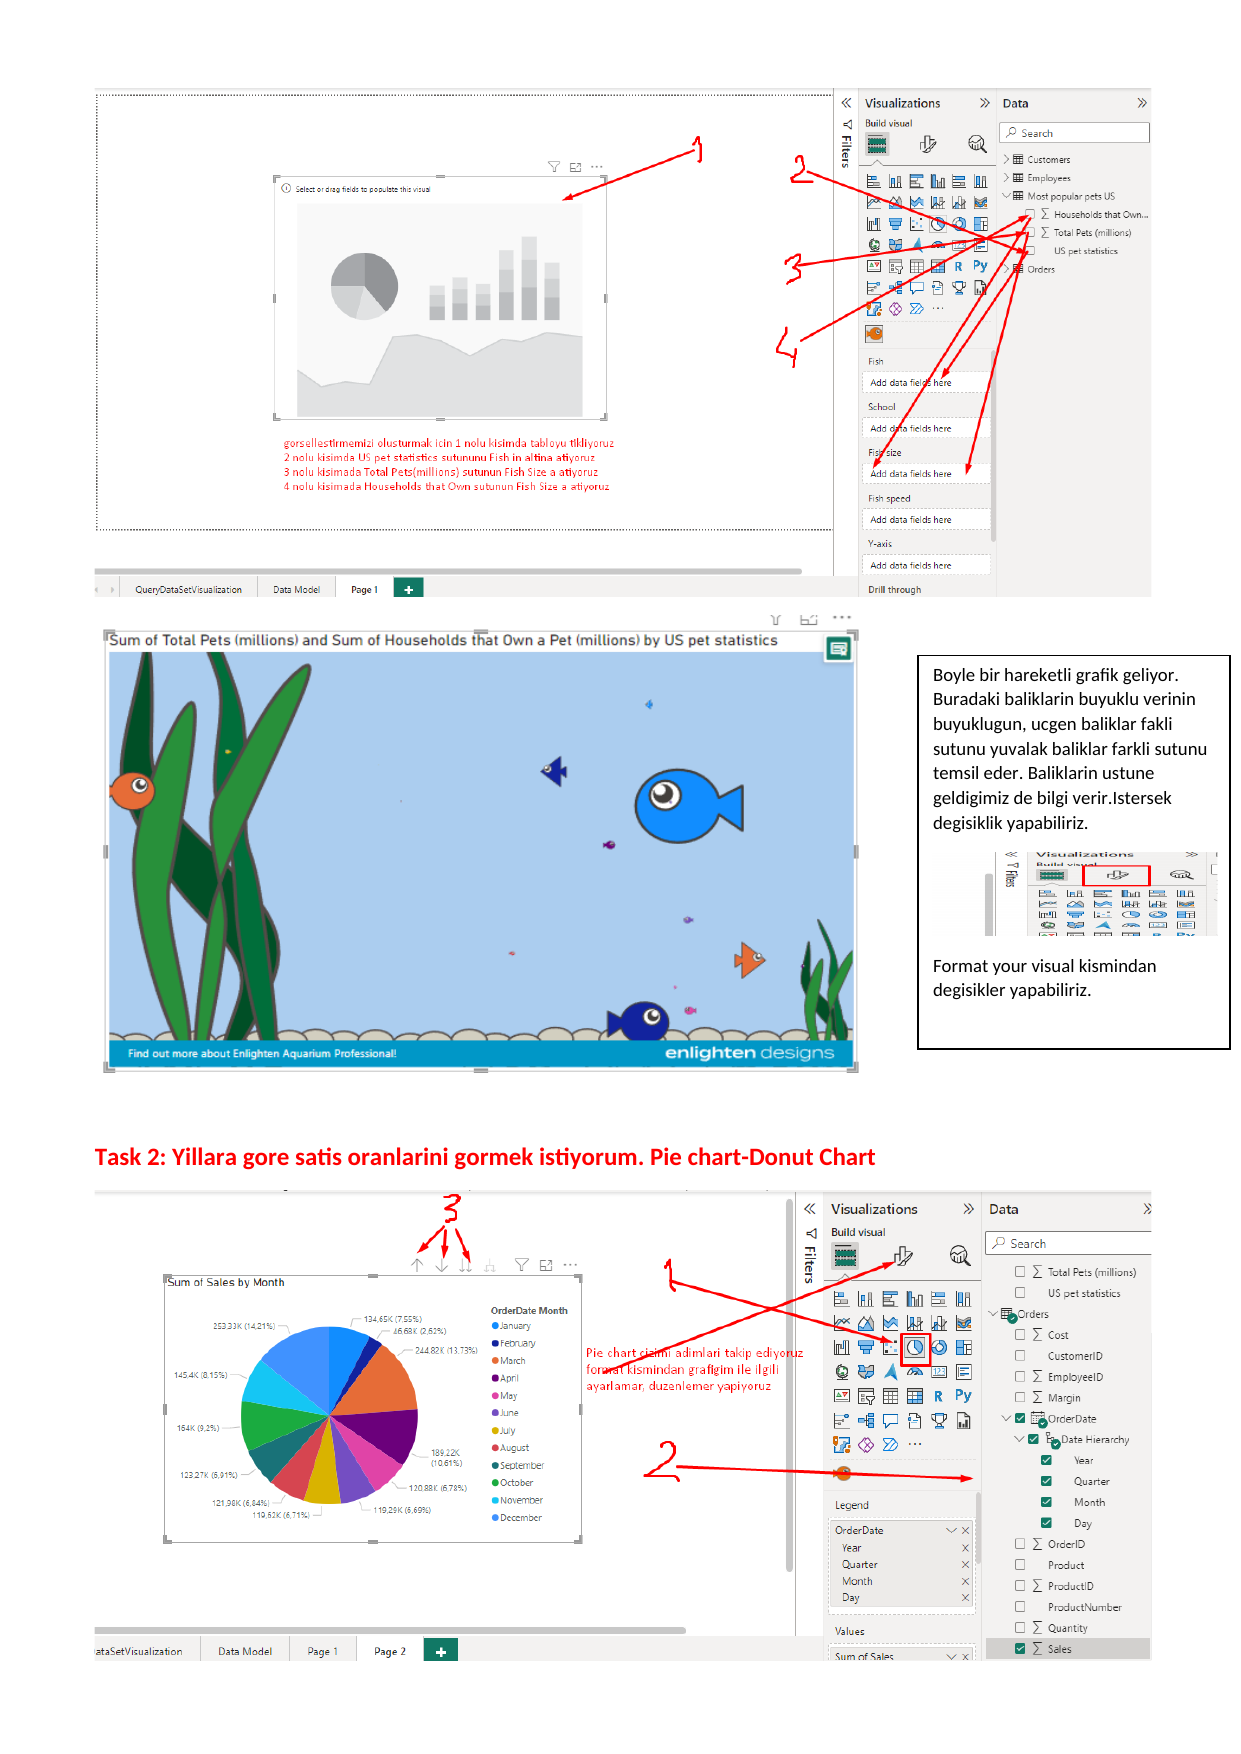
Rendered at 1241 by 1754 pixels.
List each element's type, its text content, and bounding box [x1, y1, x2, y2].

text Task 2: Yillara gore satis oranlarini gormek istiyorum. Pie chart-Donut Chart [94, 1141, 1152, 1172]
picture [94, 1190, 1152, 1661]
picture [94, 88, 1152, 597]
picture [94, 615, 893, 1073]
picture [932, 852, 1218, 936]
